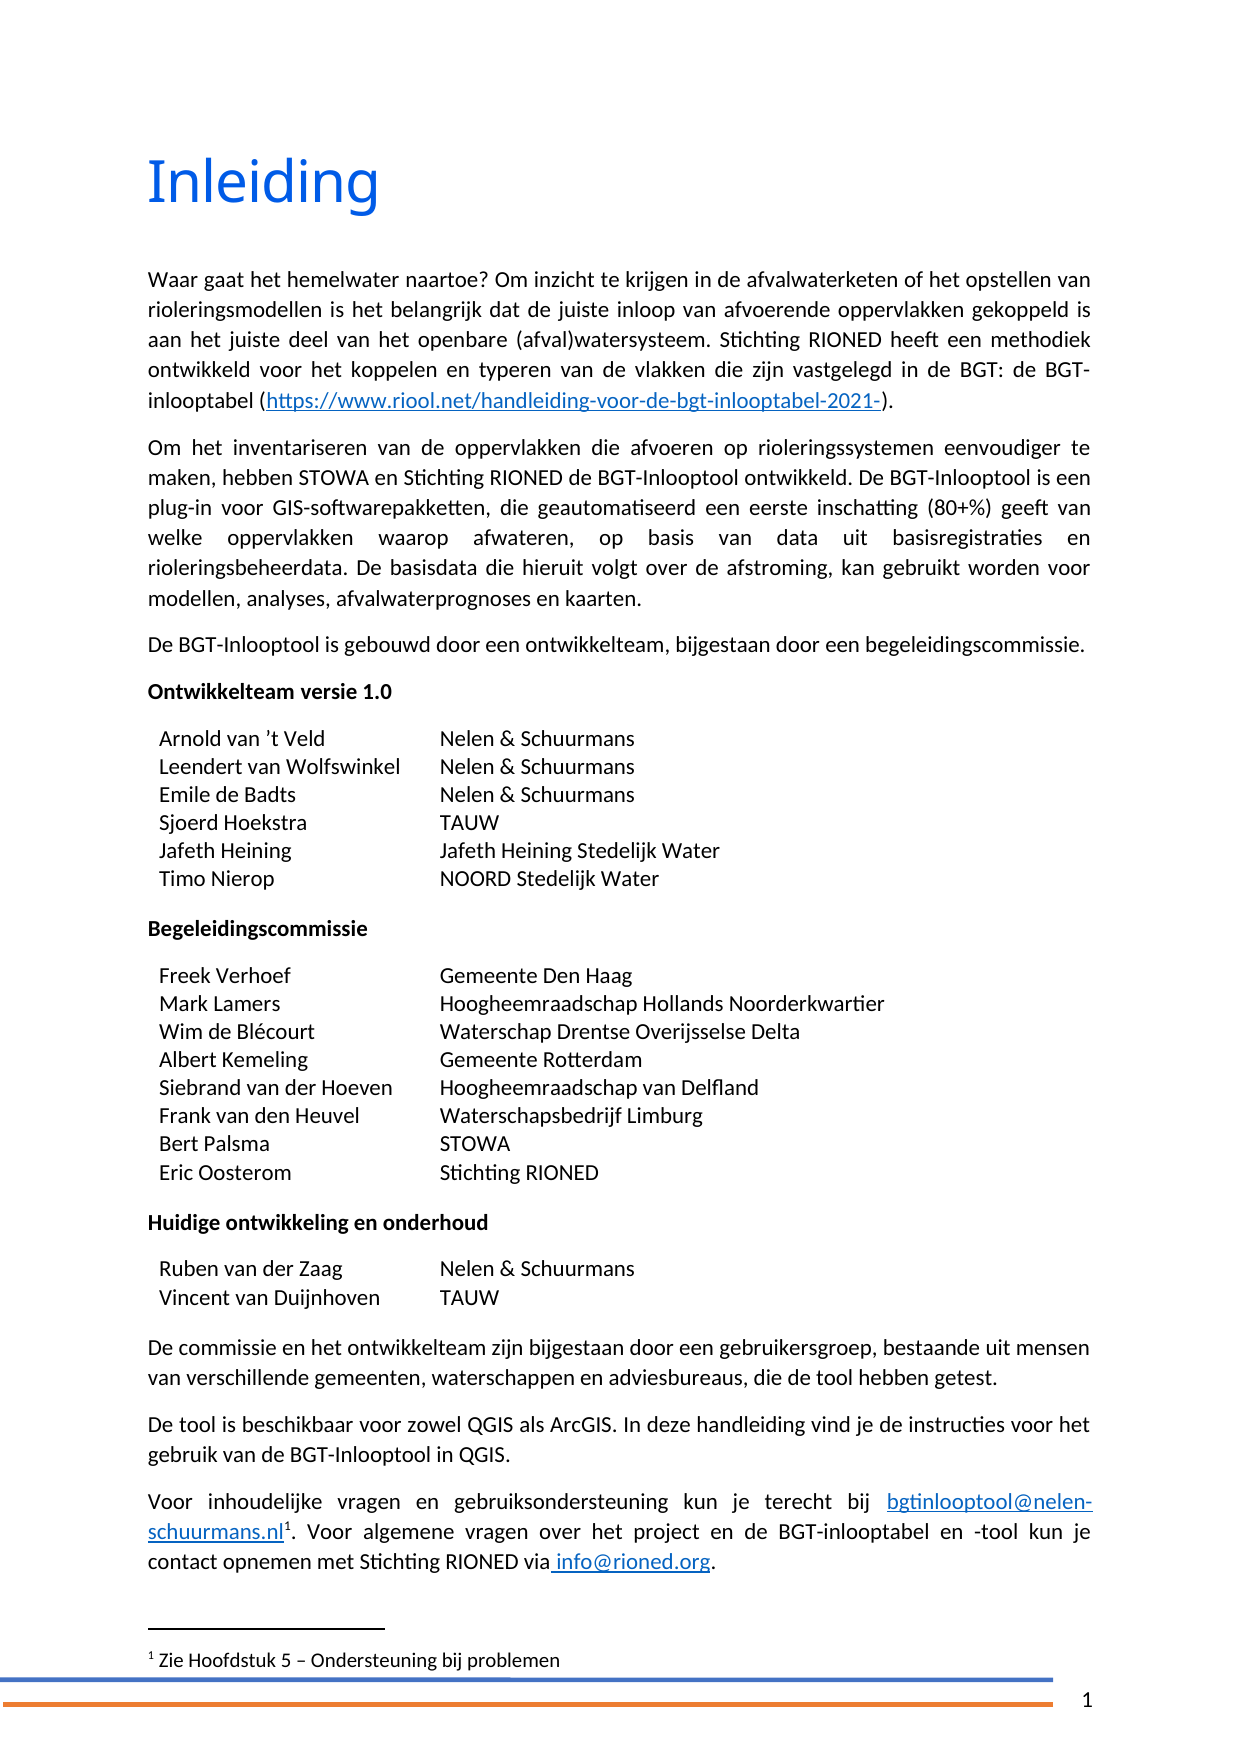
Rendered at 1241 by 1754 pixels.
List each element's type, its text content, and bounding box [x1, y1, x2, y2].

text Om het inventariseren van de oppervlakken die afvoeren op rioleringssystemen eenvoudiger te maken, hebben STOWA en Stichting RIONED de BGT-Inlooptool ontwikkeld. De BGT-Inlooptool is een plug-in voor GIS-softwarepakketten, die geautomatiseerd een eerste inschatting (80+%) geeft van welke oppervlakken waarop afwateren, op basis van data uit basisregistraties en rioleringsbeheerdata. De basisdata die hieruit volgt over de afstroming, kan gebruikt worden voor modellen, analyses, afvalwaterprognoses en kaarten. [148, 433, 1092, 612]
text Waar gaat het hemelwater naartoe? Om inzicht te krijgen in de afvalwaterketen of het opstellen van rioleringsmodellen is het belangrijk dat de juiste inloop van afvoerende oppervlakken gekoppeld is aan het juiste deel van het openbare (afval)watersysteem. Stichting RIONED heeft een methodiek ontwikkeld voor het koppelen en typeren van de vlakken die zijn vastgelegd in de BGT: de BGT-inlooptabel (https://www.riool.net/handleiding-voor-de-bgt-inlooptabel-2021-). [148, 265, 1092, 414]
title Inleiding [148, 140, 1092, 219]
table_cell Hoogheemraadschap Hollands Noorderkwartier [428, 990, 1091, 1017]
table_header Nelen & Schuurmans [428, 1255, 1091, 1283]
table_cell TAUW [428, 1283, 1091, 1311]
table_cell Wim de Blécourt [148, 1018, 428, 1046]
table_cell Gemeente Rotterdam [428, 1046, 1091, 1073]
table_cell Timo Nierop [148, 865, 428, 892]
table_cell Siebrand van der Hoeven [148, 1074, 428, 1102]
table_cell Vincent van Duijnhoven [148, 1283, 428, 1311]
text Voor inhoudelijke vragen en gebruiksondersteuning kun je terecht bij bgtinlooptool@nelen-schuurmans.nl. Voor algemene vragen over het project en de BGT-inlooptabel en -tool kun je contact opnemen met Stichting RIONED via info@rioned.org. [148, 1487, 1092, 1575]
table_cell Albert Kemeling [148, 1046, 428, 1073]
table_cell Frank van den Heuvel [148, 1102, 428, 1129]
table_cell Jafeth Heining [148, 836, 428, 864]
table_cell TAUW [428, 809, 1091, 836]
table_cell Hoogheemraadschap van Delfland [428, 1074, 1091, 1102]
table_cell Waterschapsbedrijf Limburg [428, 1102, 1091, 1129]
table_cell Bert Palsma [148, 1130, 428, 1158]
table_header Freek Verhoef [148, 961, 428, 989]
table_header Ruben van der Zaag [148, 1255, 428, 1283]
table_cell Stichting RIONED [428, 1158, 1091, 1186]
table_cell Mark Lamers [148, 990, 428, 1017]
table_cell STOWA [428, 1130, 1091, 1158]
table_header Arnold van ’t Veld [148, 724, 428, 752]
text De commissie en het ontwikkelteam zijn bijgestaan door een gebruikersgroep, bestaande uit mensen van verschillende gemeenten, waterschappen en adviesbureaus, die de tool hebben getest. [148, 1333, 1092, 1391]
table_header Gemeente Den Haag [428, 961, 1091, 989]
table_cell Nelen & Schuurmans [428, 780, 1091, 808]
table_cell Eric Oosterom [148, 1158, 428, 1186]
table_header Nelen & Schuurmans [428, 724, 1091, 752]
text Huidige ontwikkeling en onderhoud [148, 1208, 1092, 1236]
table_cell Waterschap Drentse Overijsselse Delta [428, 1018, 1091, 1046]
text De BGT-Inlooptool is gebouwd door een ontwikkelteam, bijgestaan door een begeleidingscommissie. [148, 631, 1092, 659]
text Begeleidingscommissie [148, 914, 1092, 943]
table_cell NOORD Stedelijk Water [428, 865, 1091, 892]
table_cell Jafeth Heining Stedelijk Water [428, 836, 1091, 864]
table_cell Emile de Badts [148, 780, 428, 808]
table_cell Sjoerd Hoekstra [148, 809, 428, 836]
table_cell Leendert van Wolfswinkel [148, 753, 428, 780]
text Ontwikkelteam versie 1.0 [148, 677, 1092, 706]
table_cell Nelen & Schuurmans [428, 753, 1091, 780]
text De tool is beschikbaar voor zowel QGIS als ArcGIS. In deze handleiding vind je de instructies voor het gebruik van de BGT-Inlooptool in QGIS. [148, 1410, 1092, 1468]
